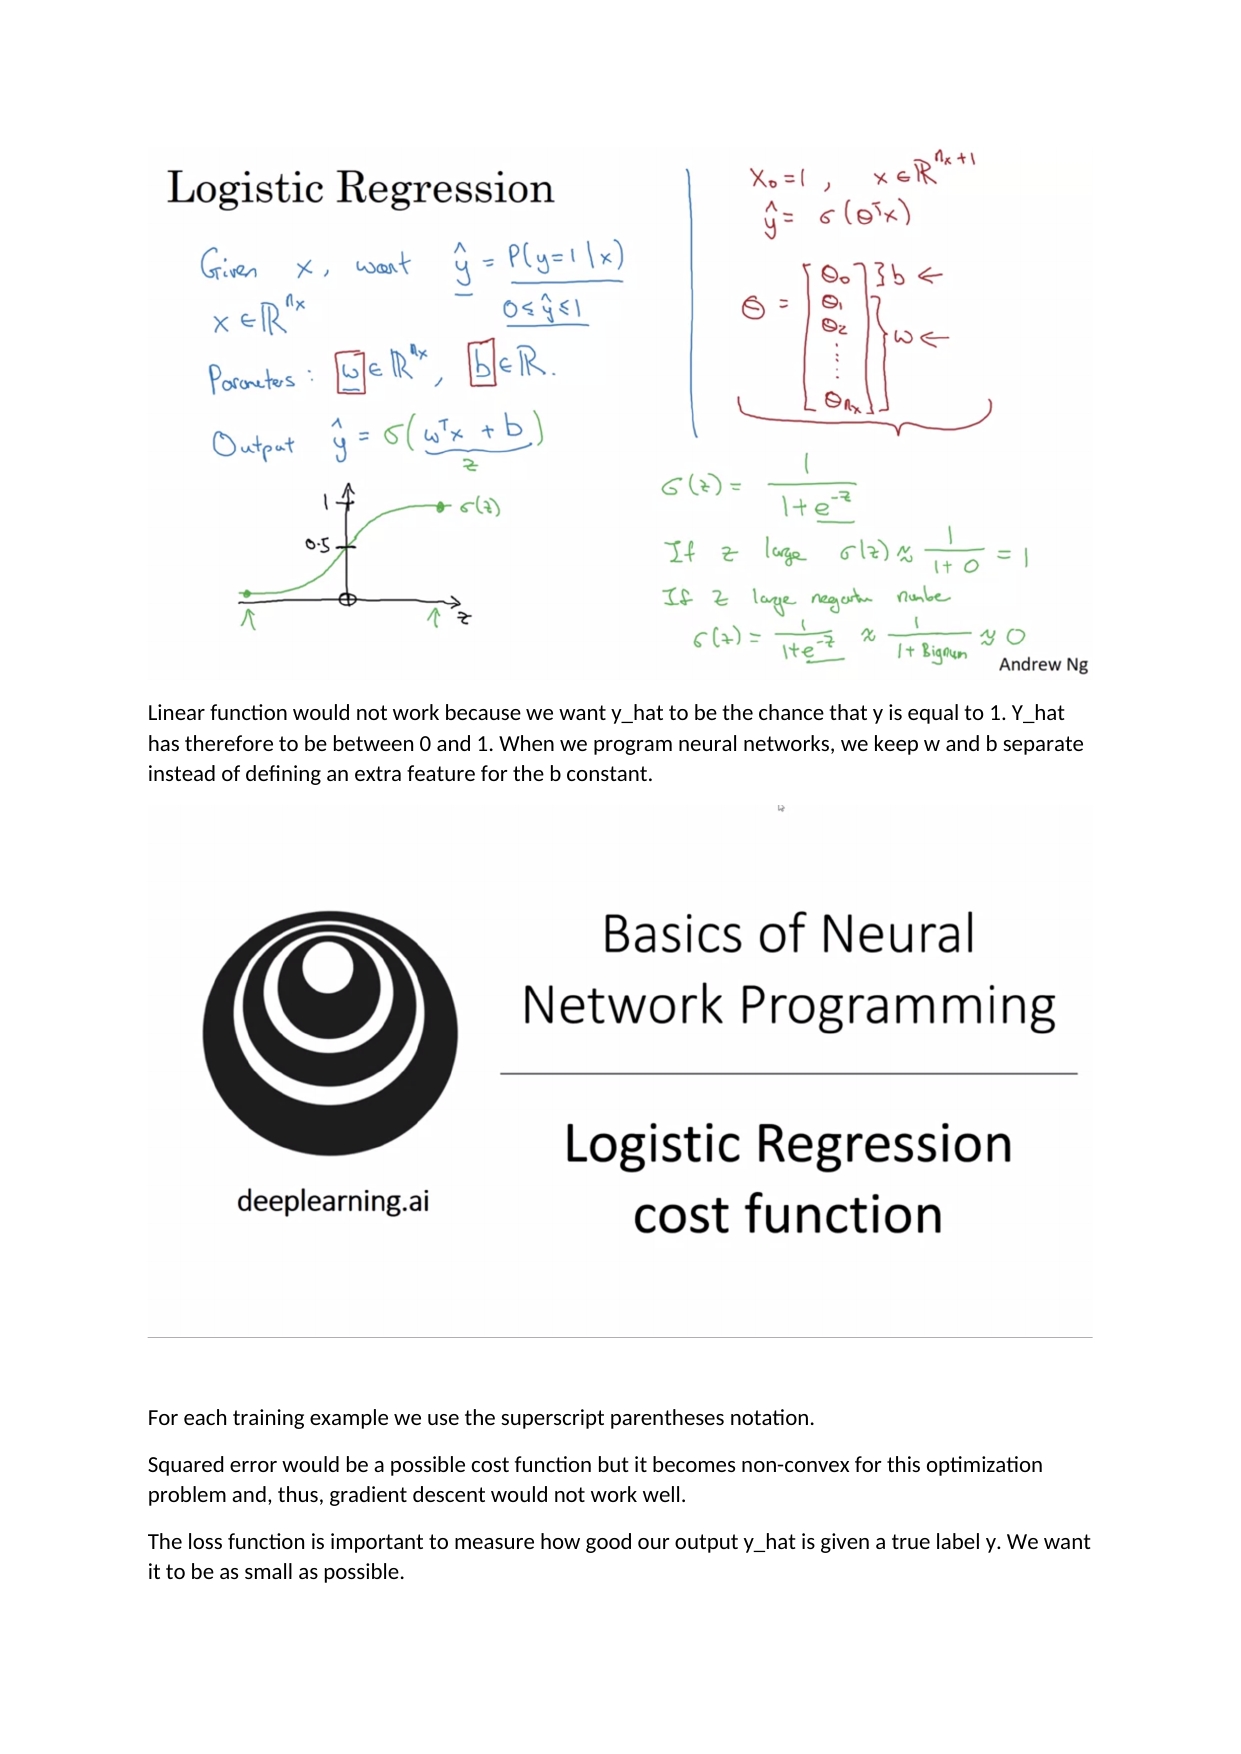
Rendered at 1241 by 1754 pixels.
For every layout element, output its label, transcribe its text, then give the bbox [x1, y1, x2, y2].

picture [147, 805, 1093, 1338]
text The loss function is important to measure how good our output y_hat is given a true label y. We want it to be as small as possible. [148, 1527, 1093, 1585]
picture [147, 147, 1093, 680]
text For each training example we use the superscript parentheses notation. [148, 1403, 1093, 1431]
text Linear function would not work because we want y_hat to be the chance that y is equal to 1. Y_hat has therefore to be between 0 and 1. When we program neural networks, we keep w and b separate instead of defining an extra feature for the b constant. [148, 698, 1093, 787]
text Squared error would be a possible cost function but it becomes non-convex for this optimization problem and, thus, gradient descent would not work well. [148, 1450, 1093, 1508]
